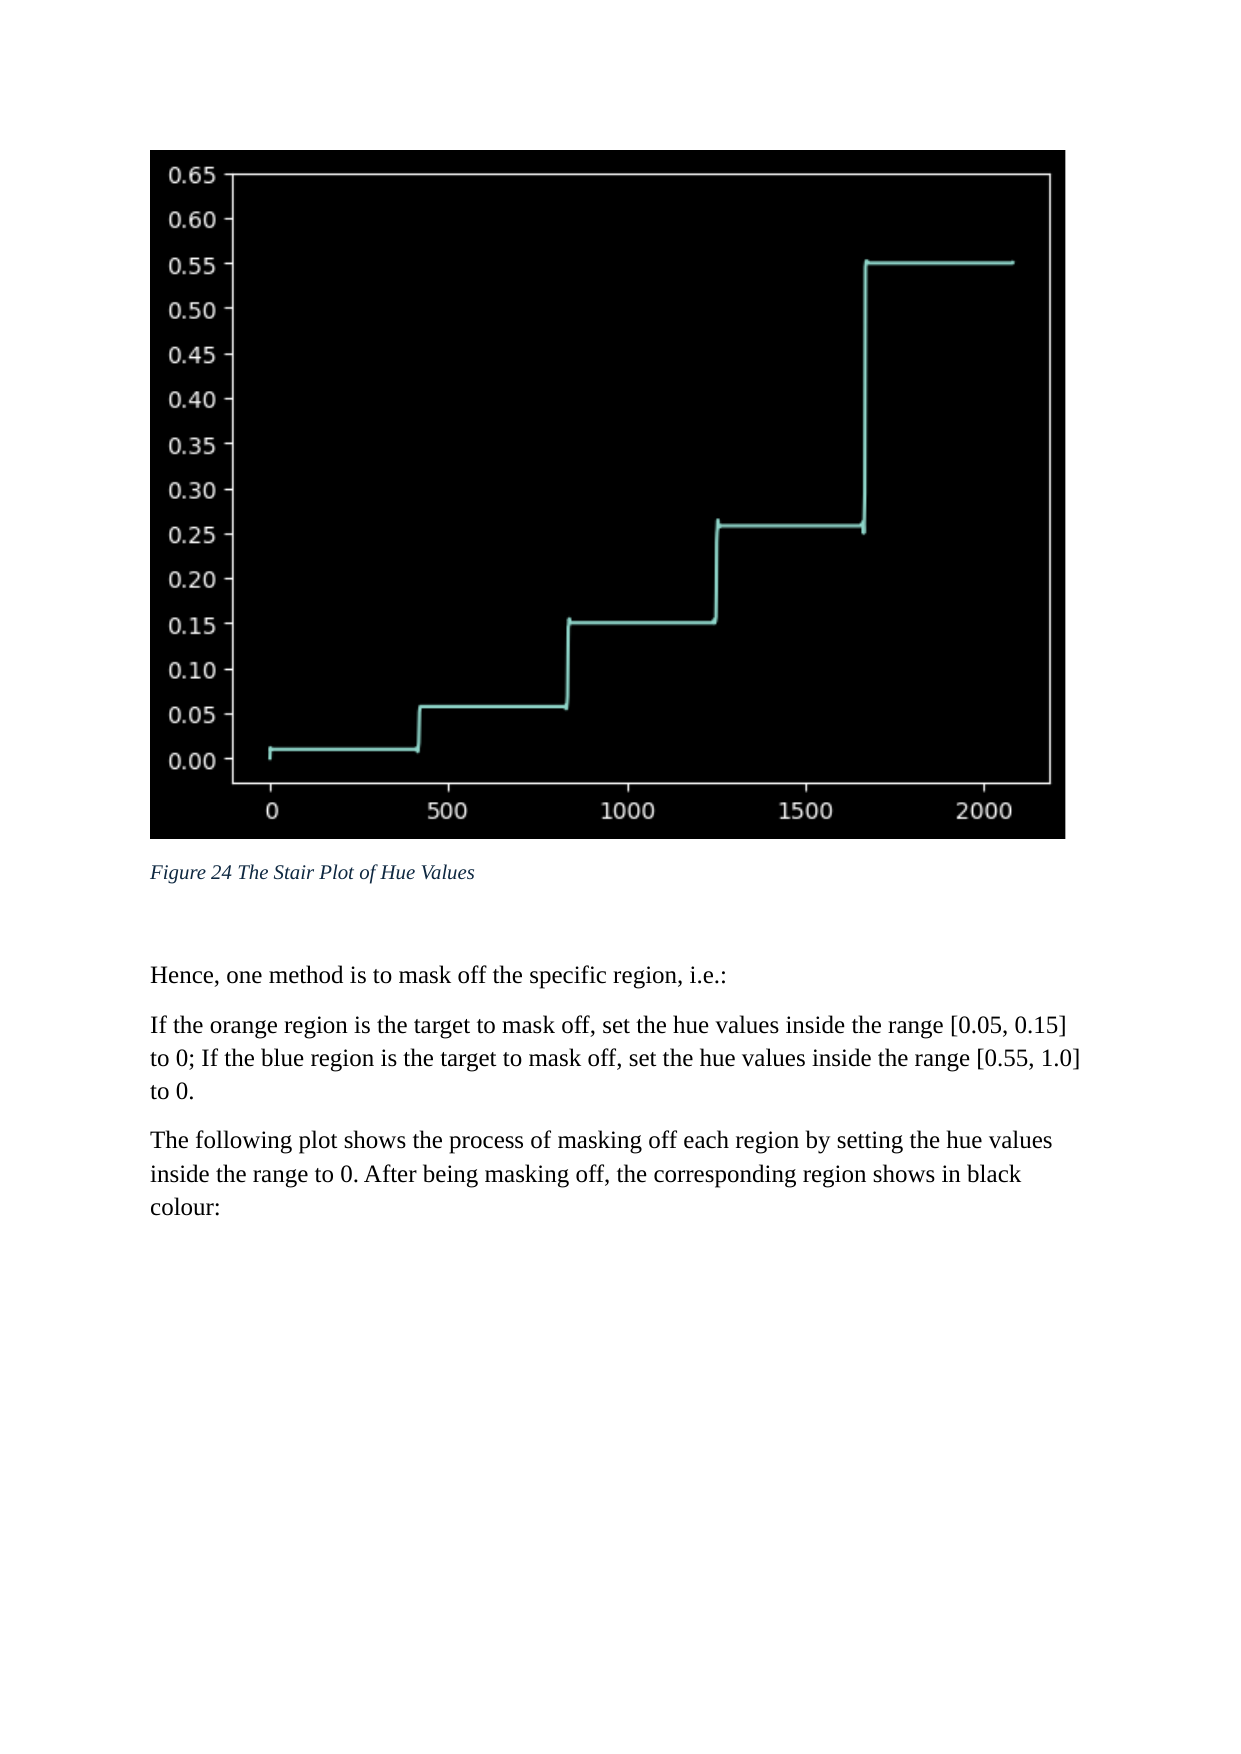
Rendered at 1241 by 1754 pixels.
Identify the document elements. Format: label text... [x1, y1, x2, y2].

text Hence, one method is to mask off the specific region, i.e.: [150, 960, 1090, 989]
text The following plot shows the process of masking off each region by setting the hue values inside the range to 0. After being masking off, the corresponding region shows in black colour: [150, 1126, 1090, 1220]
text If the orange region is the target to mask off, set the hue values inside the range [0.05, 0.15] to 0; If the blue region is the target to mask off, set the hue values inside the range [0.55, 1.0] to 0. [150, 1010, 1090, 1105]
text Figure 24 The Stair Plot of Hue Values [150, 860, 1090, 884]
picture [150, 150, 1066, 839]
